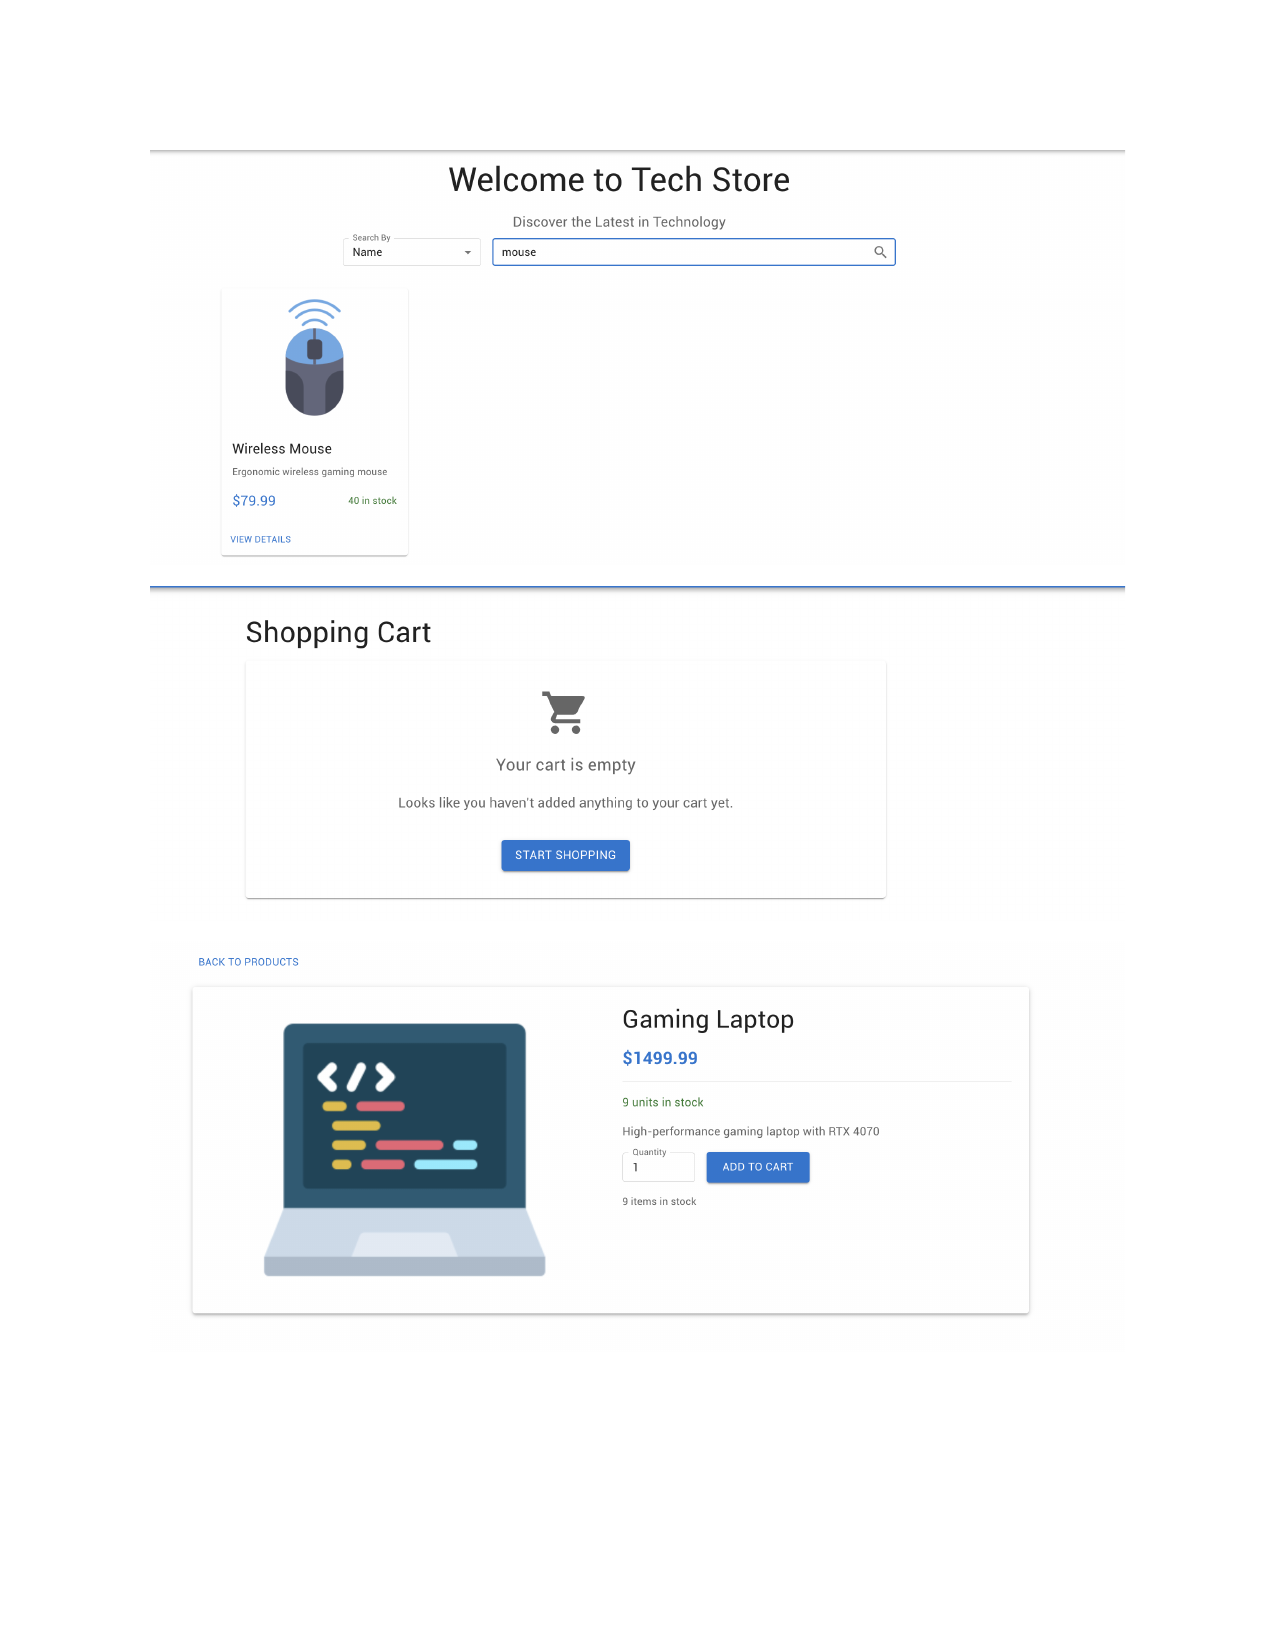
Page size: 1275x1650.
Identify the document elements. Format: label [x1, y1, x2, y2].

picture [150, 941, 1125, 1352]
picture [150, 586, 1125, 921]
picture [150, 150, 1125, 565]
